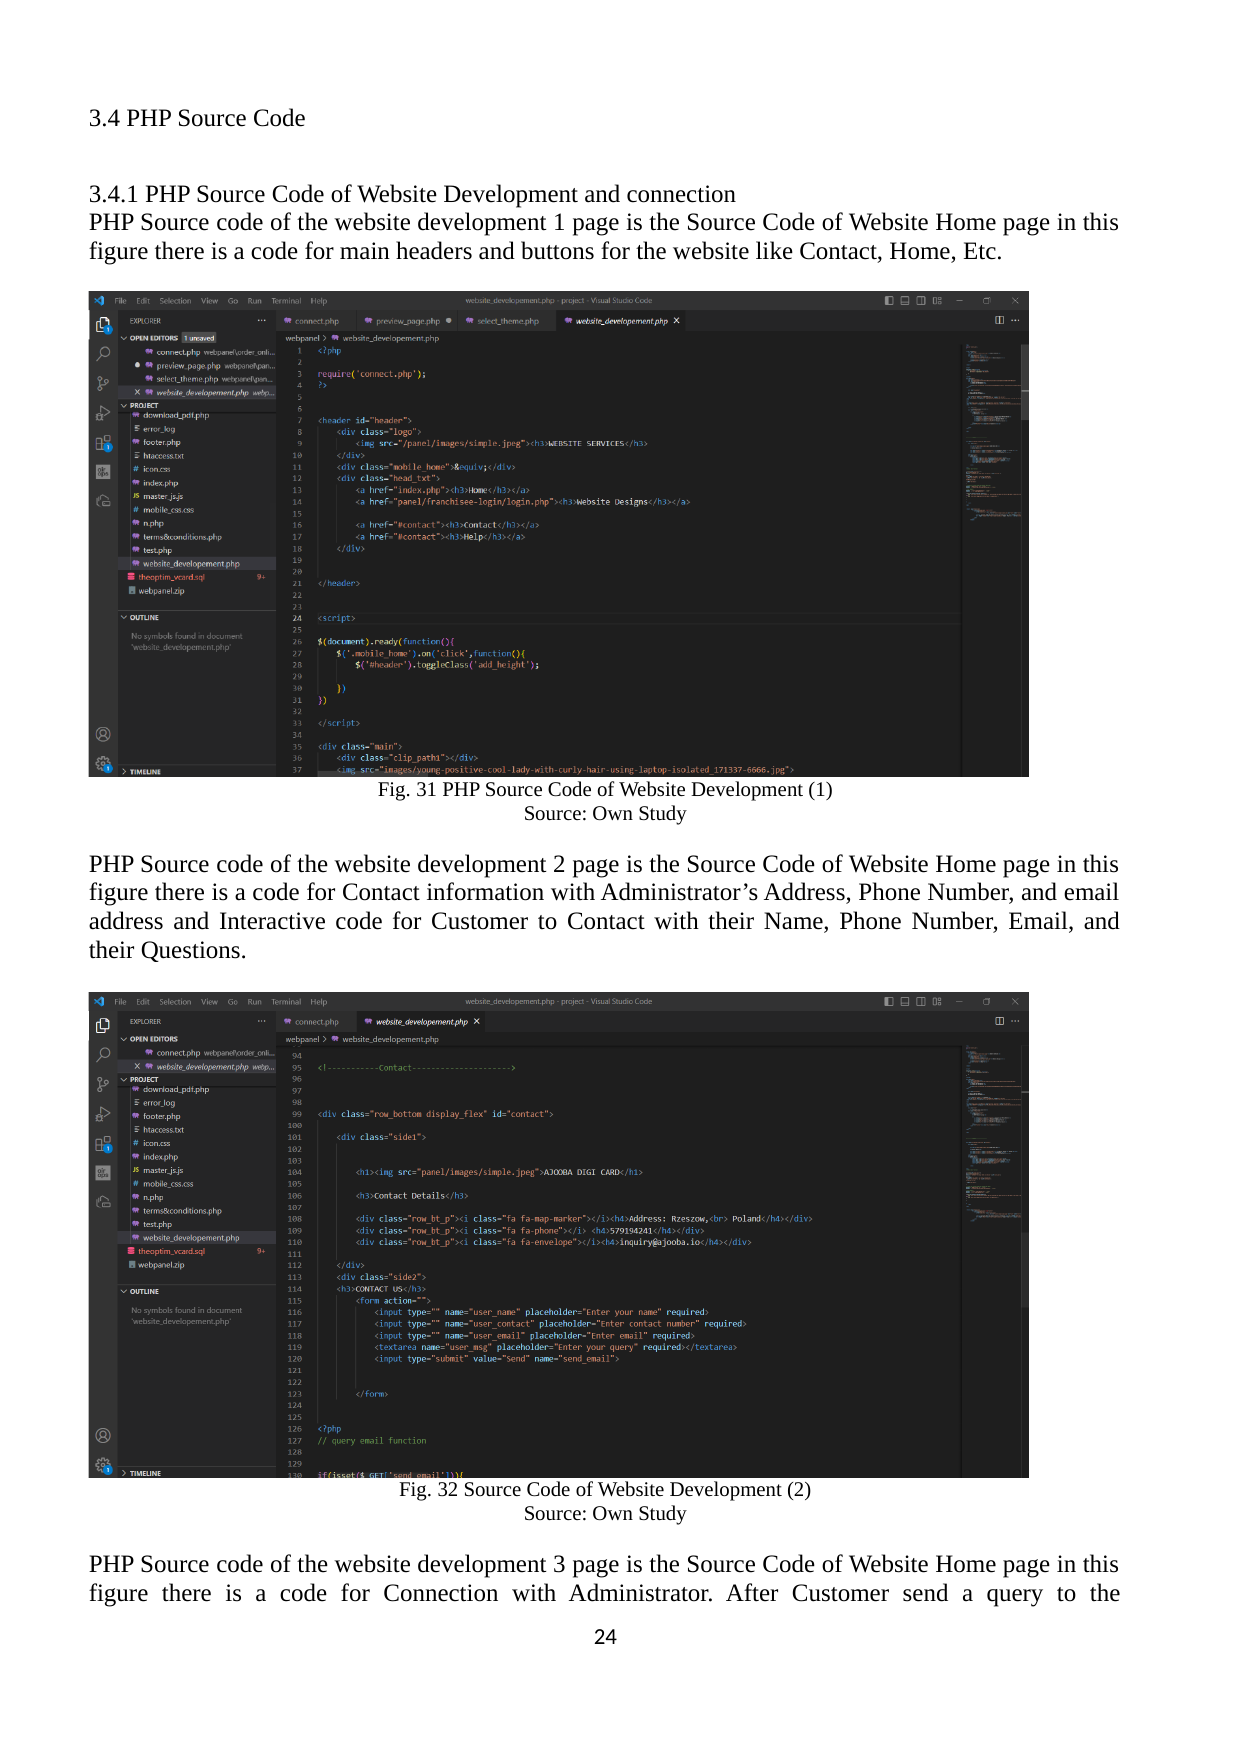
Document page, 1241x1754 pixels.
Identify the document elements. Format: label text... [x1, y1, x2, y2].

text Fig. 32 Source Code of Website Development (2) [88, 1477, 1122, 1501]
text Source: Own Study [88, 1501, 1122, 1525]
text PHP Source code of the website development 2 page is the Source Code of Website Home page in this figure there is a code for Contact information with Administrator’s Address, Phone Number, and email address and Interactive code for Customer to Contact with their Name, Phone Number, Email, and their Questions. [88, 849, 1122, 964]
text Source: Own Study [88, 801, 1122, 825]
text 3.4.1 PHP Source Code of Website Development and connection [88, 179, 1122, 207]
picture [88, 291, 1029, 777]
subtitle 3.4 PHP Source Code [88, 103, 1122, 132]
text Fig. 31 PHP Source Code of Website Development (1) [88, 777, 1122, 801]
text PHP Source code of the website development 1 page is the Source Code of Website Home page in this figure there is a code for main headers and buttons for the website like Contact, Home, Etc. [88, 207, 1122, 265]
picture [88, 992, 1029, 1478]
